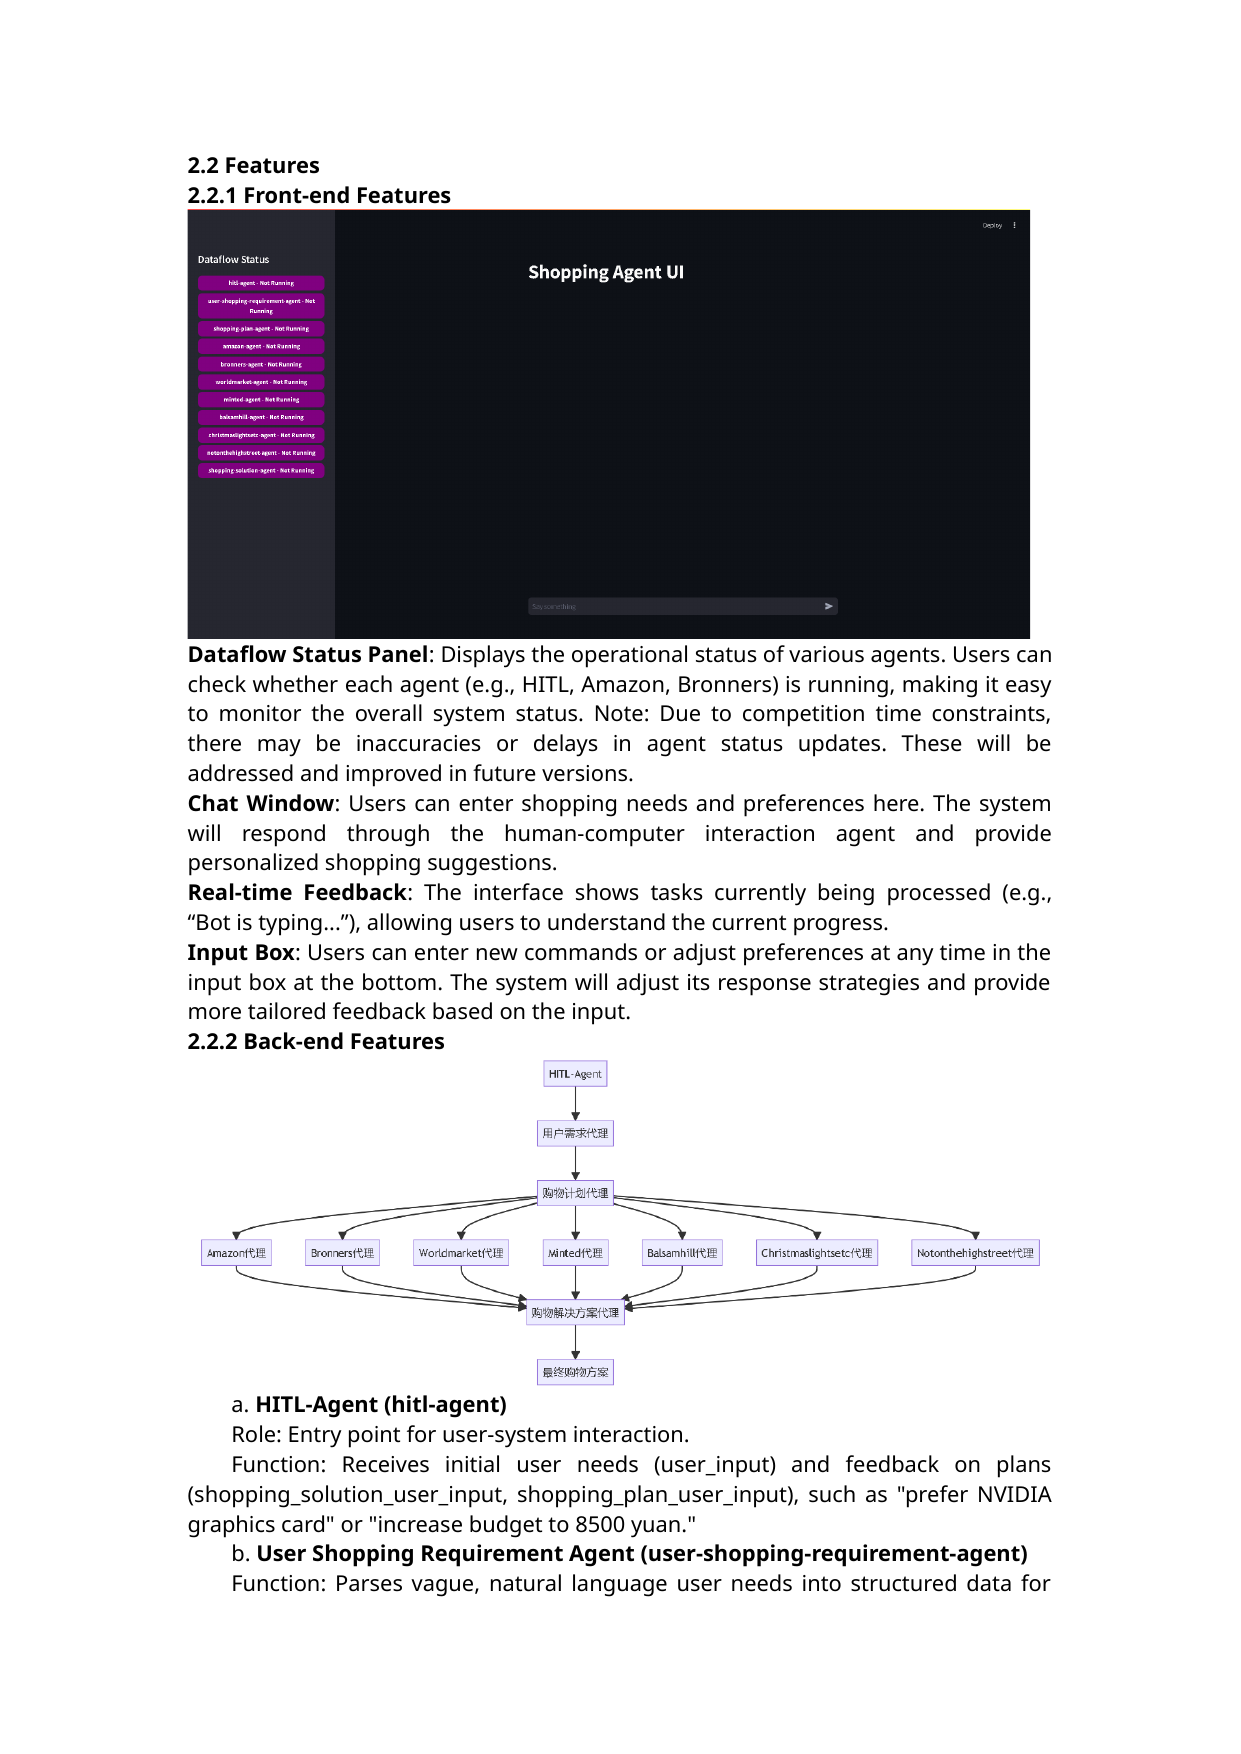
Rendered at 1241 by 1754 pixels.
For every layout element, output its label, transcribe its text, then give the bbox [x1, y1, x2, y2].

picture [187, 1056, 1053, 1390]
text 2.2.2 Back-end Features [187, 1026, 1053, 1056]
text b. User Shopping Requirement Agent (user-shopping-requirement-agent) [187, 1538, 1053, 1568]
text Role: Entry point for user-system interaction. [187, 1419, 1053, 1449]
text 2.2.1 Front-end Features [187, 180, 1053, 209]
text Real-time Feedback: The interface shows tasks currently being processed (e.g., “Bot is typing...”), allowing users to understand the current progress. [187, 877, 1053, 937]
picture [187, 209, 1031, 639]
text Chat Window: Users can enter shopping needs and preferences here. The system will respond through the human-computer interaction agent and provide personalized shopping suggestions. [187, 788, 1053, 877]
text Function: Receives initial user needs (user_input) and feedback on plans (shopping_solution_user_input, shopping_plan_user_input), such as "prefer NVIDIA graphics card" or "increase budget to 8500 yuan." [187, 1449, 1053, 1538]
text a. HITL-Agent (hitl-agent) [187, 1390, 1053, 1419]
text Dataflow Status Panel: Displays the operational status of various agents. Users can check whether each agent (e.g., HITL, Amazon, Bronners) is running, making it easy to monitor the overall system status. Note: Due to competition time constraints, there may be inaccuracies or delays in agent status updates. These will be addressed and improved in future versions. [187, 639, 1053, 788]
text 2.2 Features [187, 150, 1053, 180]
text Input Box: Users can enter new commands or adjust preferences at any time in the input box at the bottom. The system will adjust its response strategies and provide more tailored feedback based on the input. [187, 937, 1053, 1026]
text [187, 1568, 1053, 1598]
